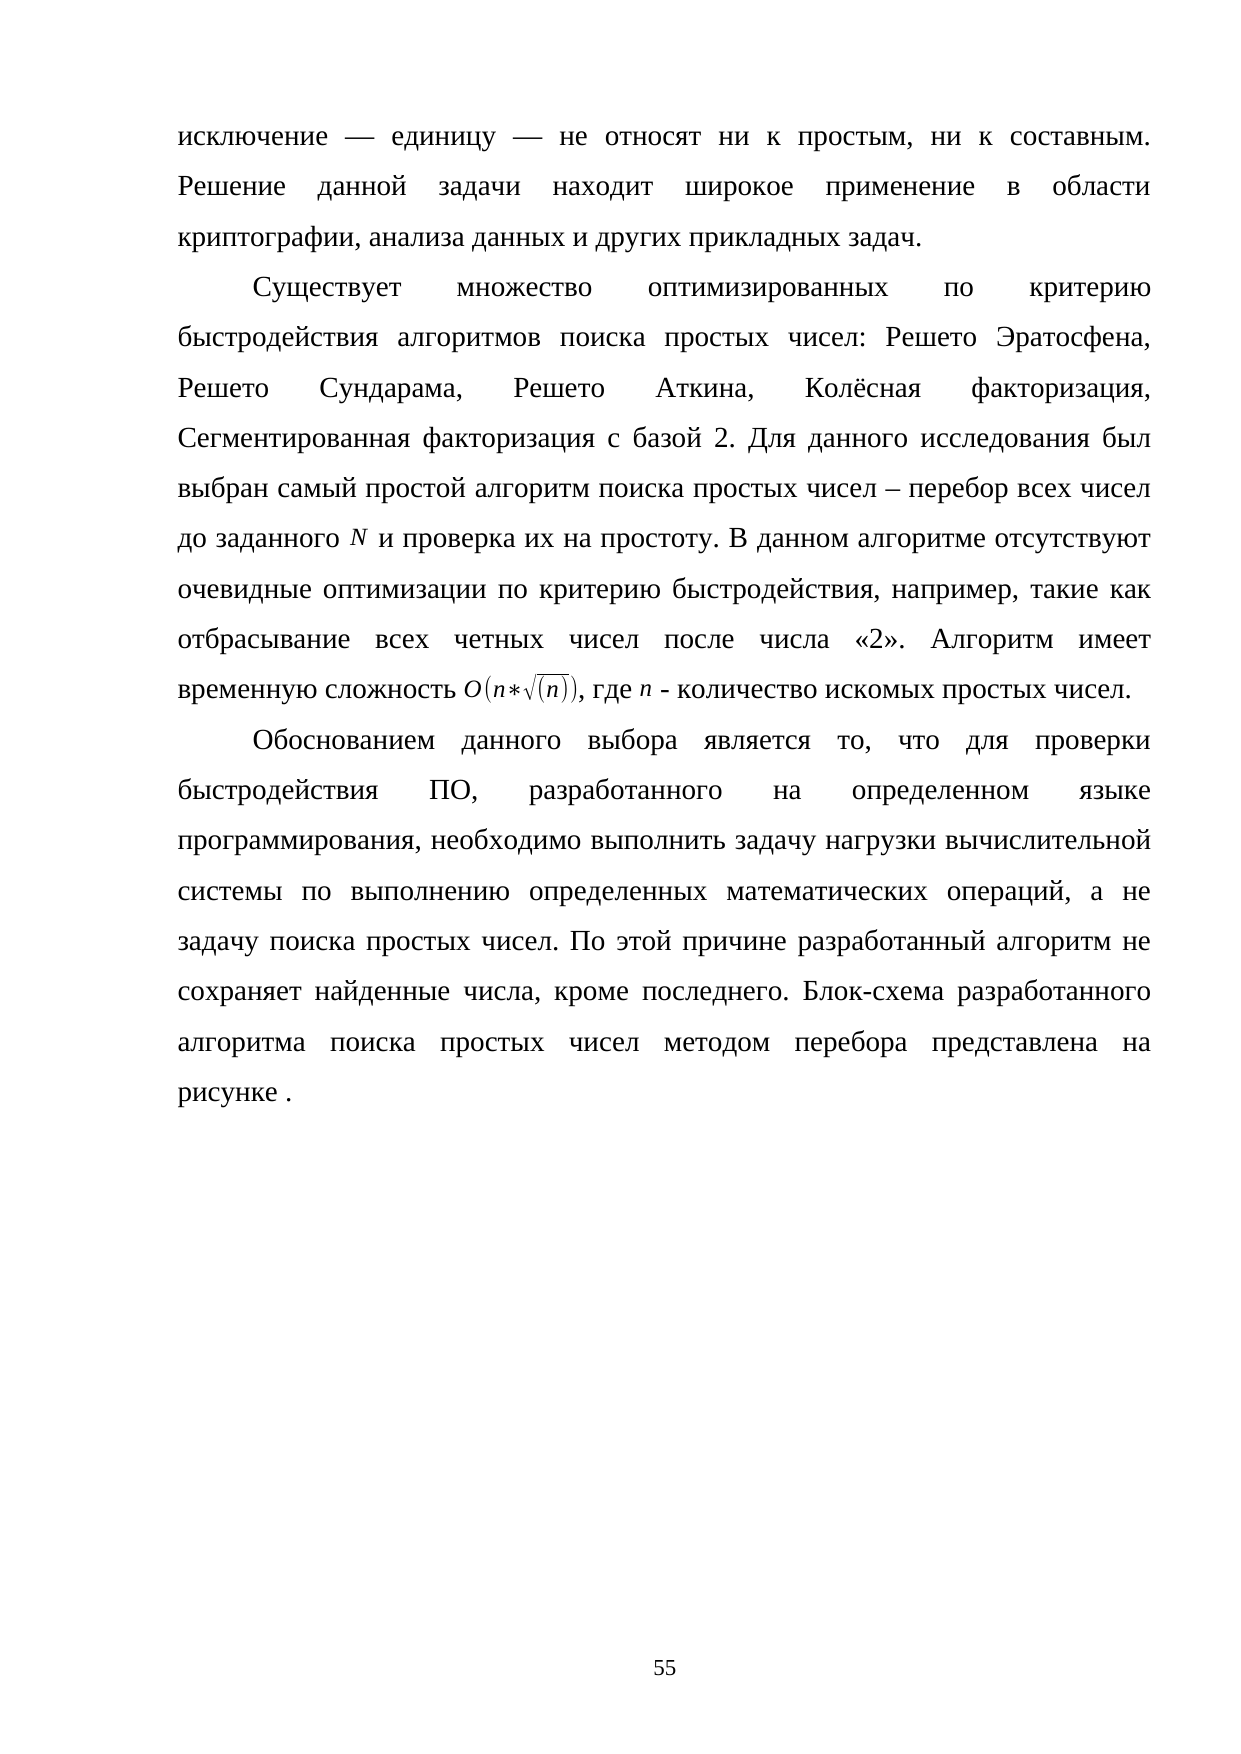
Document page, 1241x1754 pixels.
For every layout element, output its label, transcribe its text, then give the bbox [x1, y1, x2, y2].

text Обоснованием данного выбора является то, что для проверки быстродействия ПО, разработанного на определенном языке программирования, необходимо выполнить задачу нагрузки вычислительной системы по выполнению определенных математических операций, а не задачу поиска простых чисел. По этой причине разработанный алгоритм не сохраняет найденные числа, кроме последнего. Блок-схема разработанного алгоритма поиска простых чисел методом перебора представлена на рисунке . [177, 722, 1152, 1108]
text Существует множество оптимизированных по критерию быстродействия алгоритмов поиска простых чисел: Решето Эратосфена, Решето Сундарама, Решето Аткина, Колёсная факторизация, Сегментированная факторизация с базой 2. Для данного исследования был выбран самый простой алгоритм поиска простых чисел – перебор всех чисел до заданного и проверка их на простоту. В данном алгоритме отсутствуют очевидные оптимизации по критерию быстродействия, например, такие как отбрасывание всех четных чисел после числа «2». Алгоритм имеет временную сложность , где - количество искомых простых чисел. [177, 269, 1152, 705]
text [177, 118, 1152, 252]
